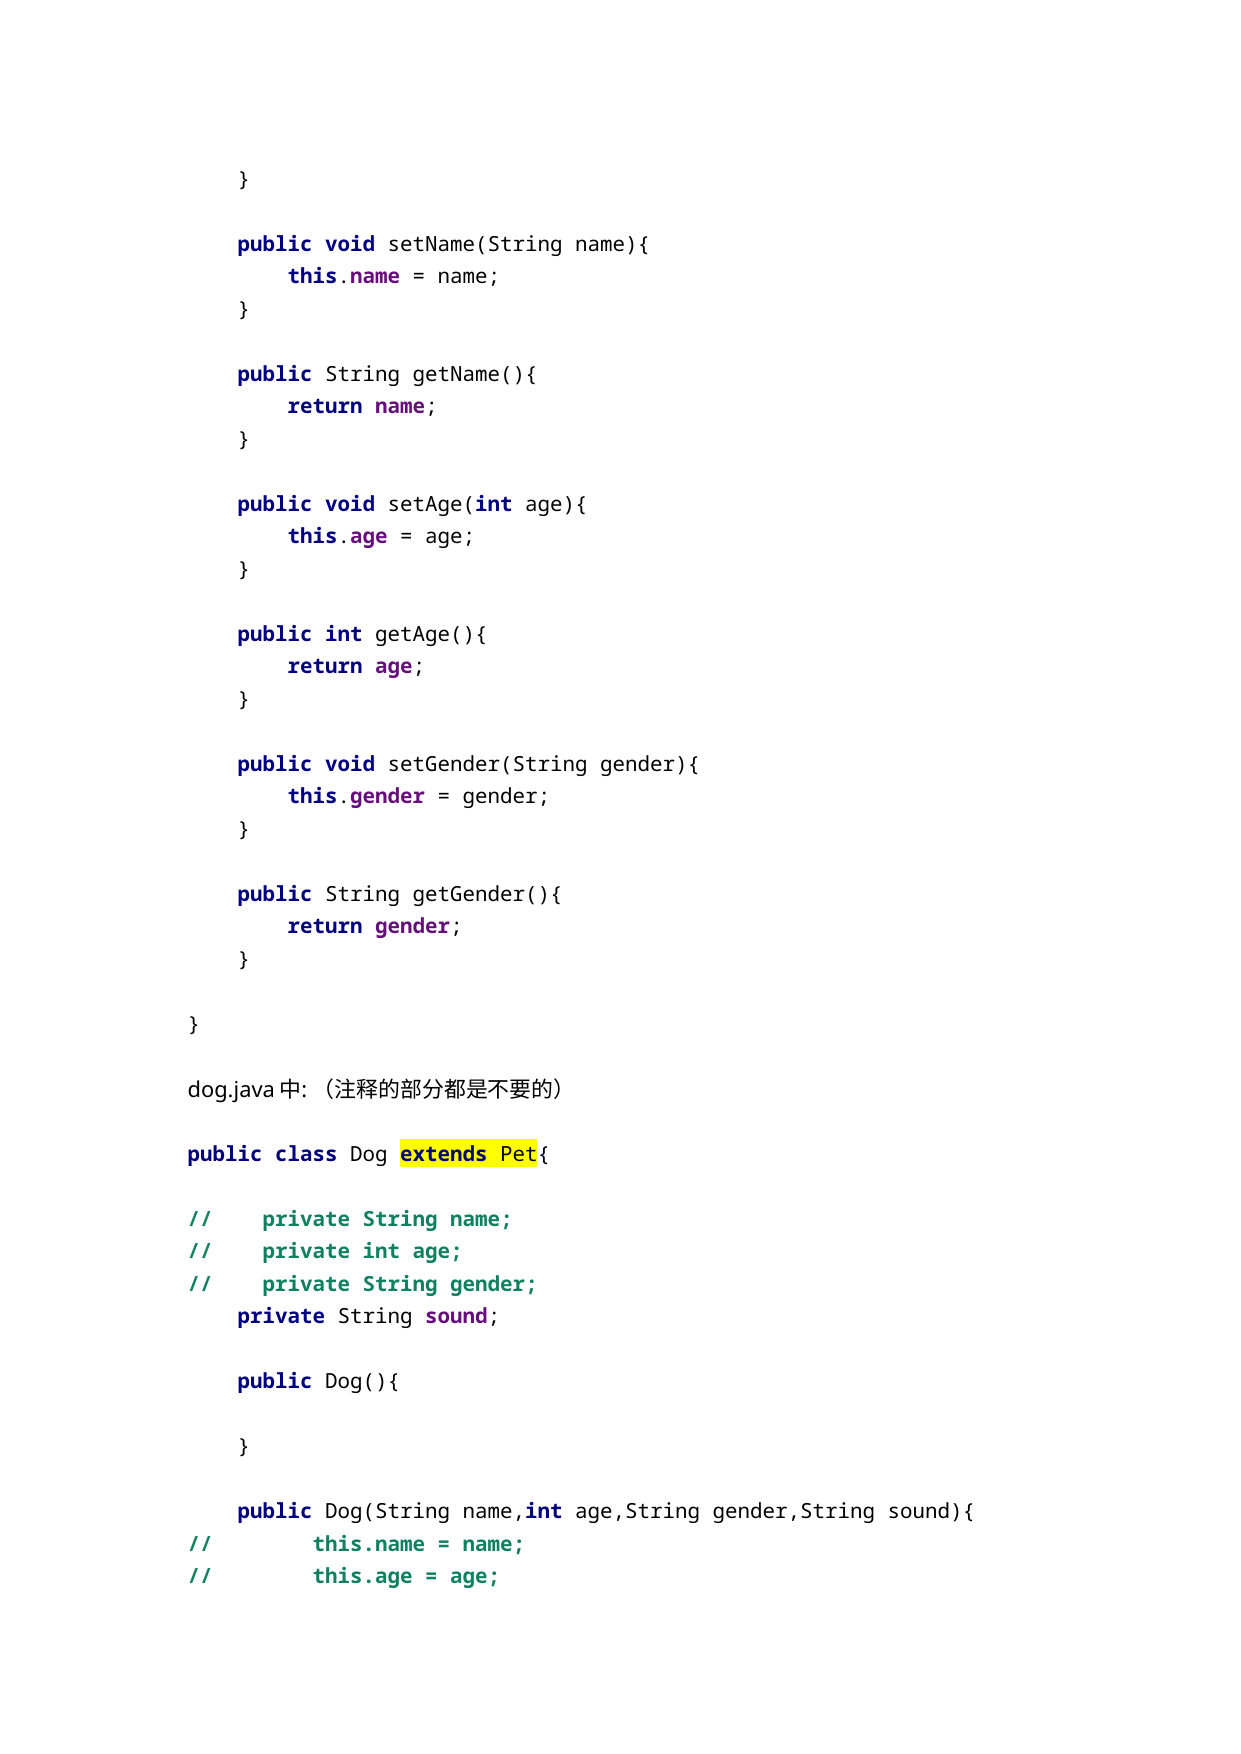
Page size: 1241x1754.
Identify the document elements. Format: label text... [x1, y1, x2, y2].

text dog.java中: （注释的部分都是不要的） [187, 1072, 1053, 1104]
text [187, 1137, 1053, 1592]
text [187, 162, 1053, 1039]
